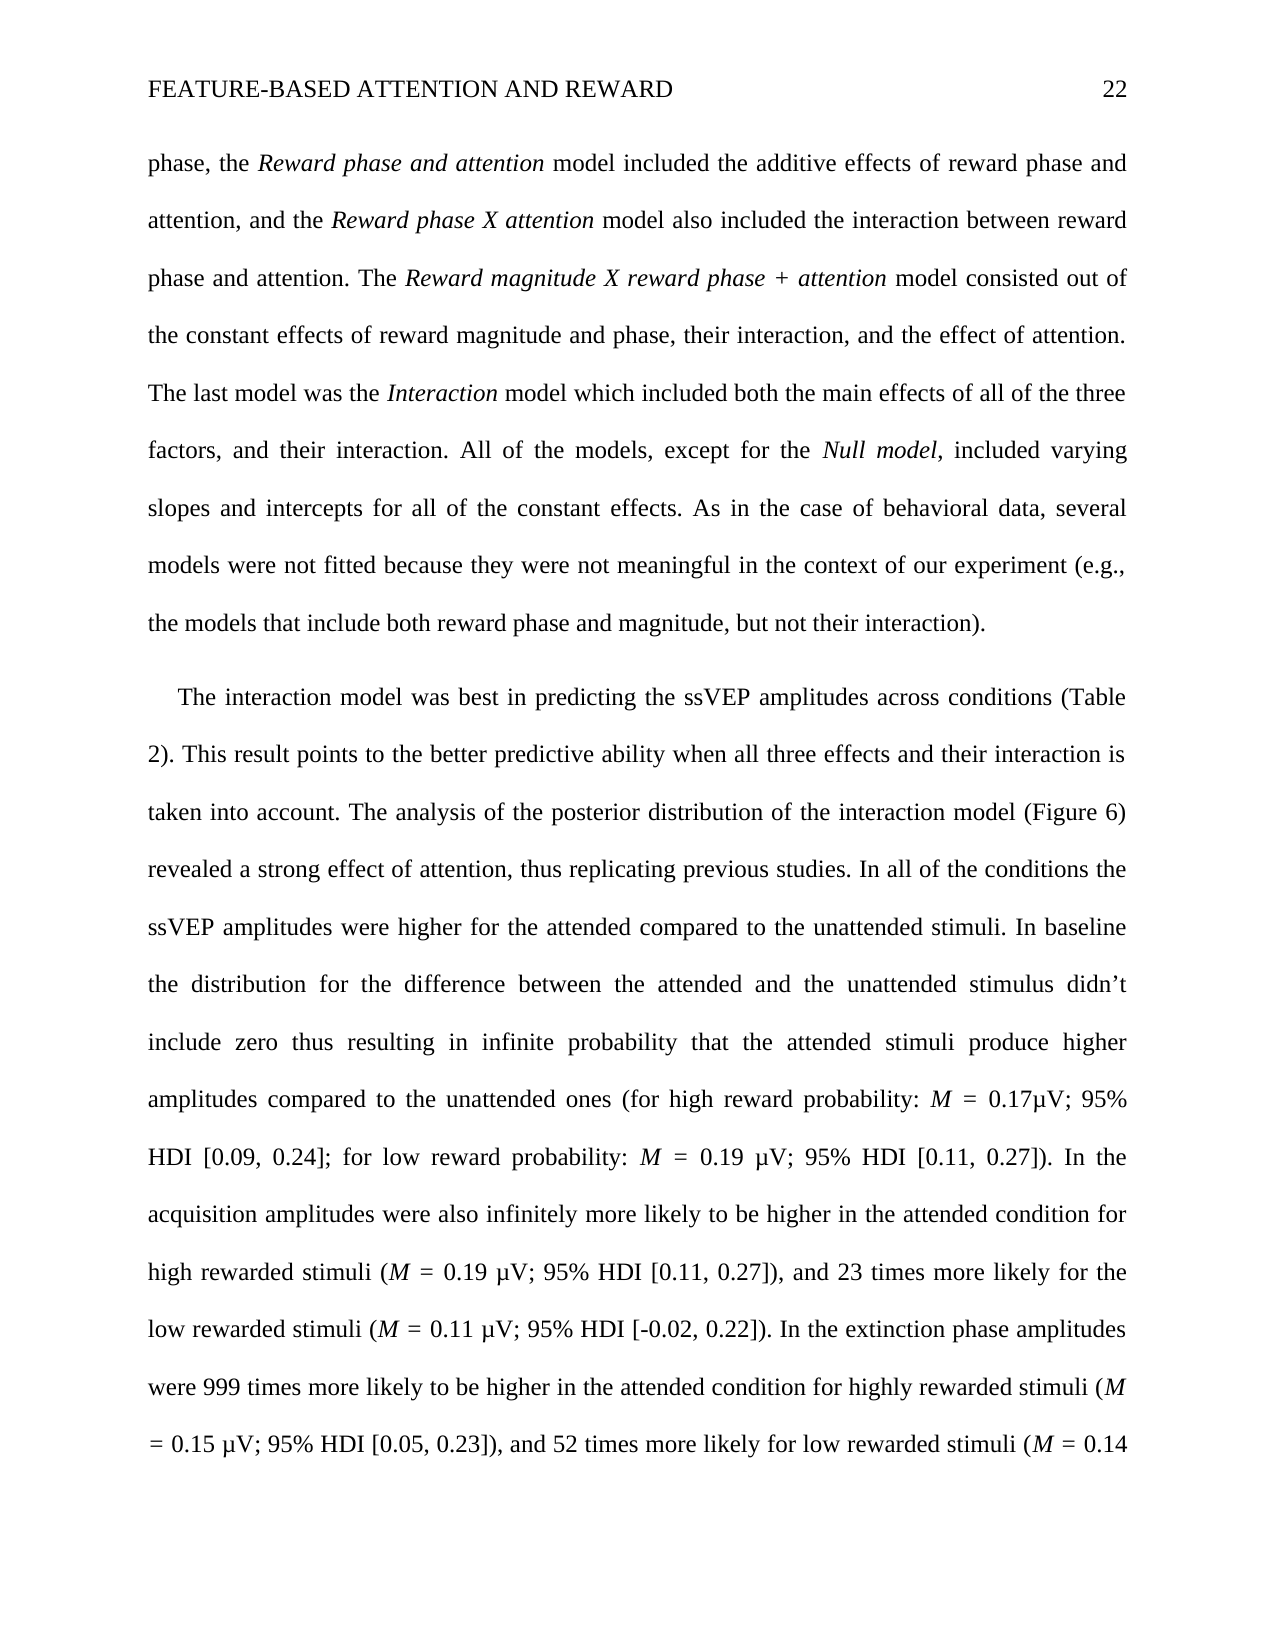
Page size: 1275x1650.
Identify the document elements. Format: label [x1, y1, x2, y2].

text [148, 682, 1127, 1458]
text [148, 148, 1127, 636]
